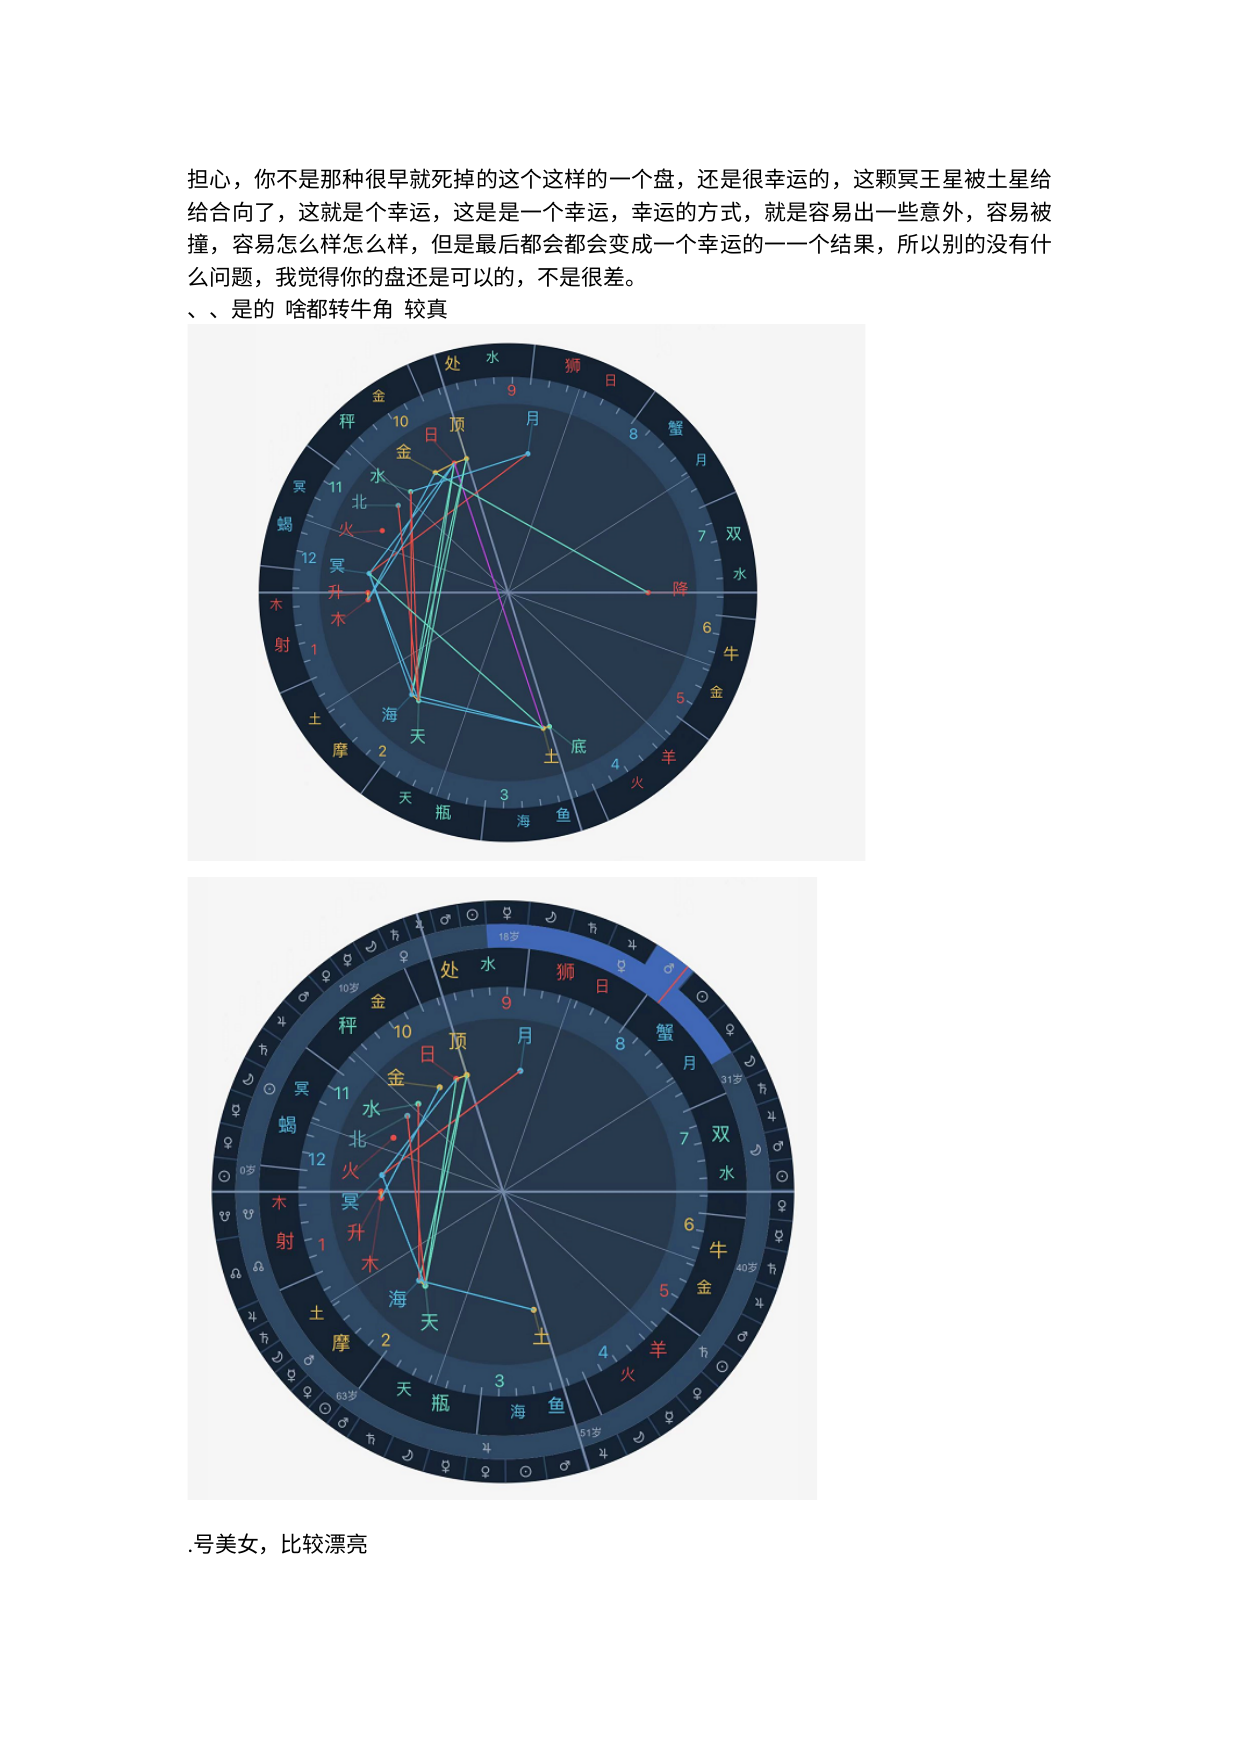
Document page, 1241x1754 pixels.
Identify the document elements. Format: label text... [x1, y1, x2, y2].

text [187, 162, 1053, 292]
text 、、是的 啥都转牛角 较真 [187, 292, 1053, 324]
picture [187, 877, 818, 1500]
text .号美女，比较漂亮 [187, 1527, 1053, 1559]
picture [187, 324, 866, 861]
